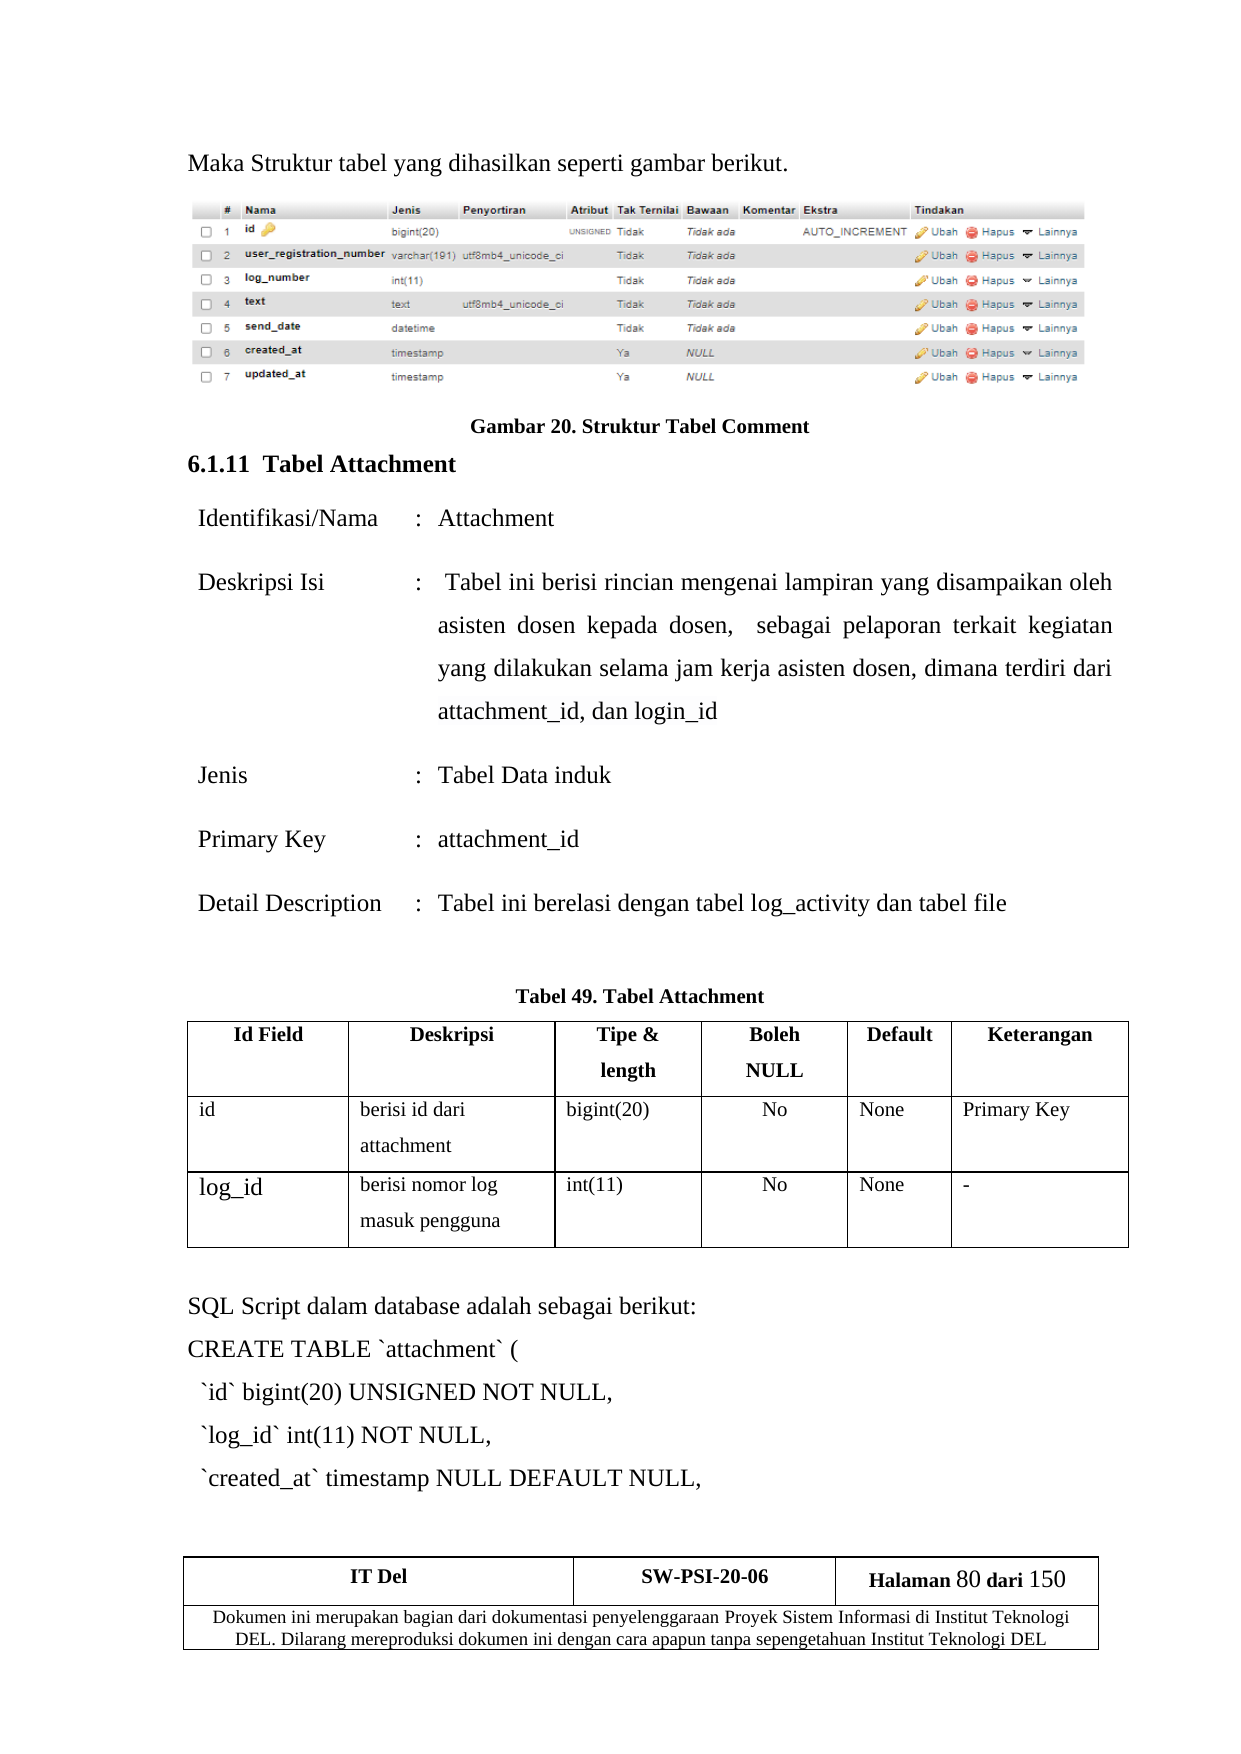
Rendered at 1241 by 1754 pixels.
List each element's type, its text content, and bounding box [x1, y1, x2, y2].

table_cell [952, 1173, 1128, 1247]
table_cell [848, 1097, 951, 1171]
picture [187, 190, 1093, 400]
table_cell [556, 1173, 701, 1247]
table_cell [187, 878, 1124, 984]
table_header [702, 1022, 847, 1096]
text Tabel 49. Tabel Attachment [187, 984, 1092, 1008]
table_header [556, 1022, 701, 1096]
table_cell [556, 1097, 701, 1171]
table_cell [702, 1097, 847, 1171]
text `log_id` int(11) NOT NULL, [187, 1420, 1092, 1449]
text CREATE TABLE `attachment` ( [187, 1334, 1092, 1363]
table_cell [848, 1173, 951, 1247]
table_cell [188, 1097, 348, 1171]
text Maka Struktur tabel yang dihasilkan seperti gambar berikut. [187, 148, 1092, 176]
subtitle Tabel Attachment [187, 449, 1092, 478]
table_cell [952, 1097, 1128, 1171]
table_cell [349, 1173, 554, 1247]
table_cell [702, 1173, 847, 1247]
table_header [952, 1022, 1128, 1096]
text Gambar 20. Struktur Tabel Comment [187, 413, 1092, 438]
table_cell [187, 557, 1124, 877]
text `created_at` timestamp NULL DEFAULT NULL, [187, 1463, 1092, 1492]
text SQL Script dalam database adalah sebagai berikut: [187, 1291, 1092, 1320]
text `id` bigint(20) UNSIGNED NOT NULL, [187, 1377, 1092, 1406]
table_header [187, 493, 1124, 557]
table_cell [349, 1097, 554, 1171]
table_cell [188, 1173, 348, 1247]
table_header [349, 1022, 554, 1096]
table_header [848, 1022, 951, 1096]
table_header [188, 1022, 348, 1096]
